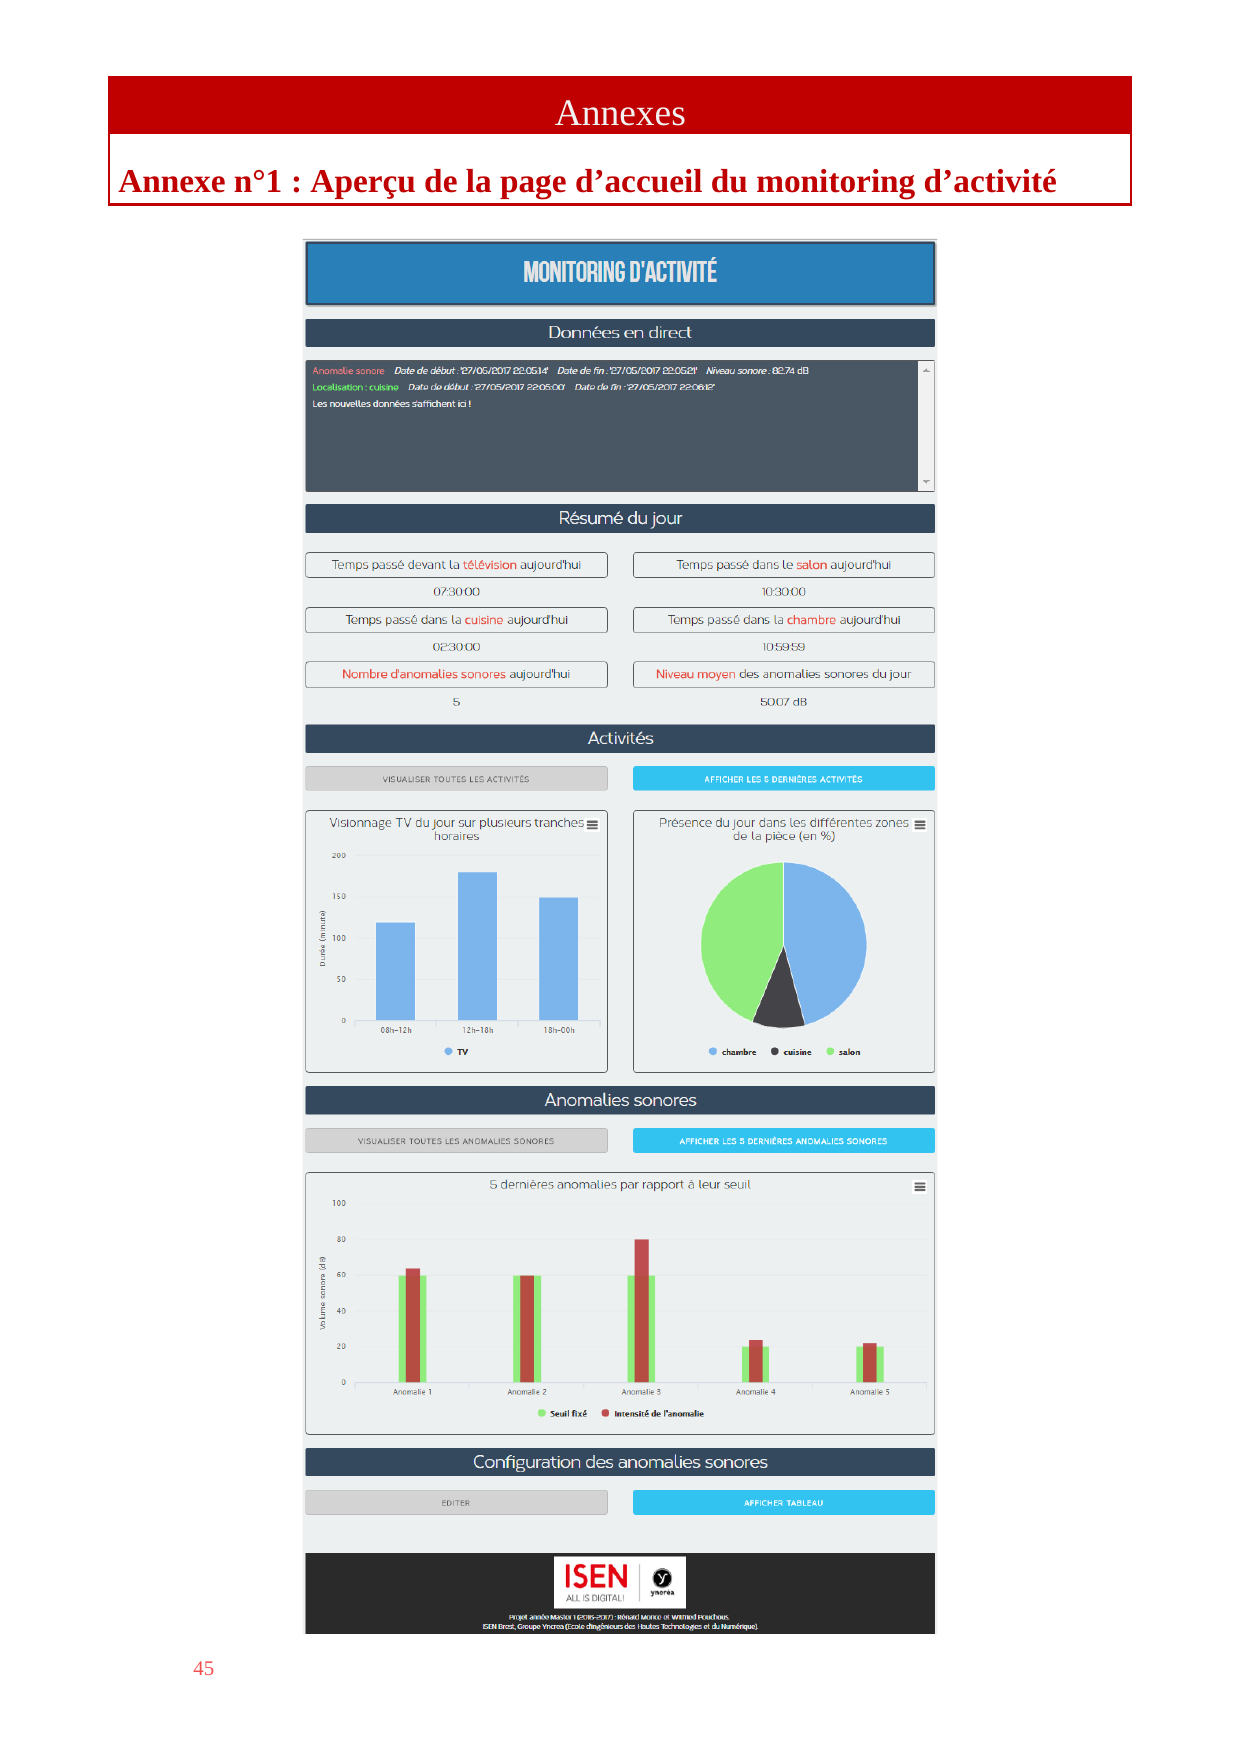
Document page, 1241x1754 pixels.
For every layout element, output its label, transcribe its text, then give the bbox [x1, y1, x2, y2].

subtitle Annexes [110, 78, 1130, 134]
subtitle Annexe n°1 : Aperçu de la page d’accueil du monitoring d’activité [110, 155, 1130, 203]
picture [302, 238, 938, 1634]
